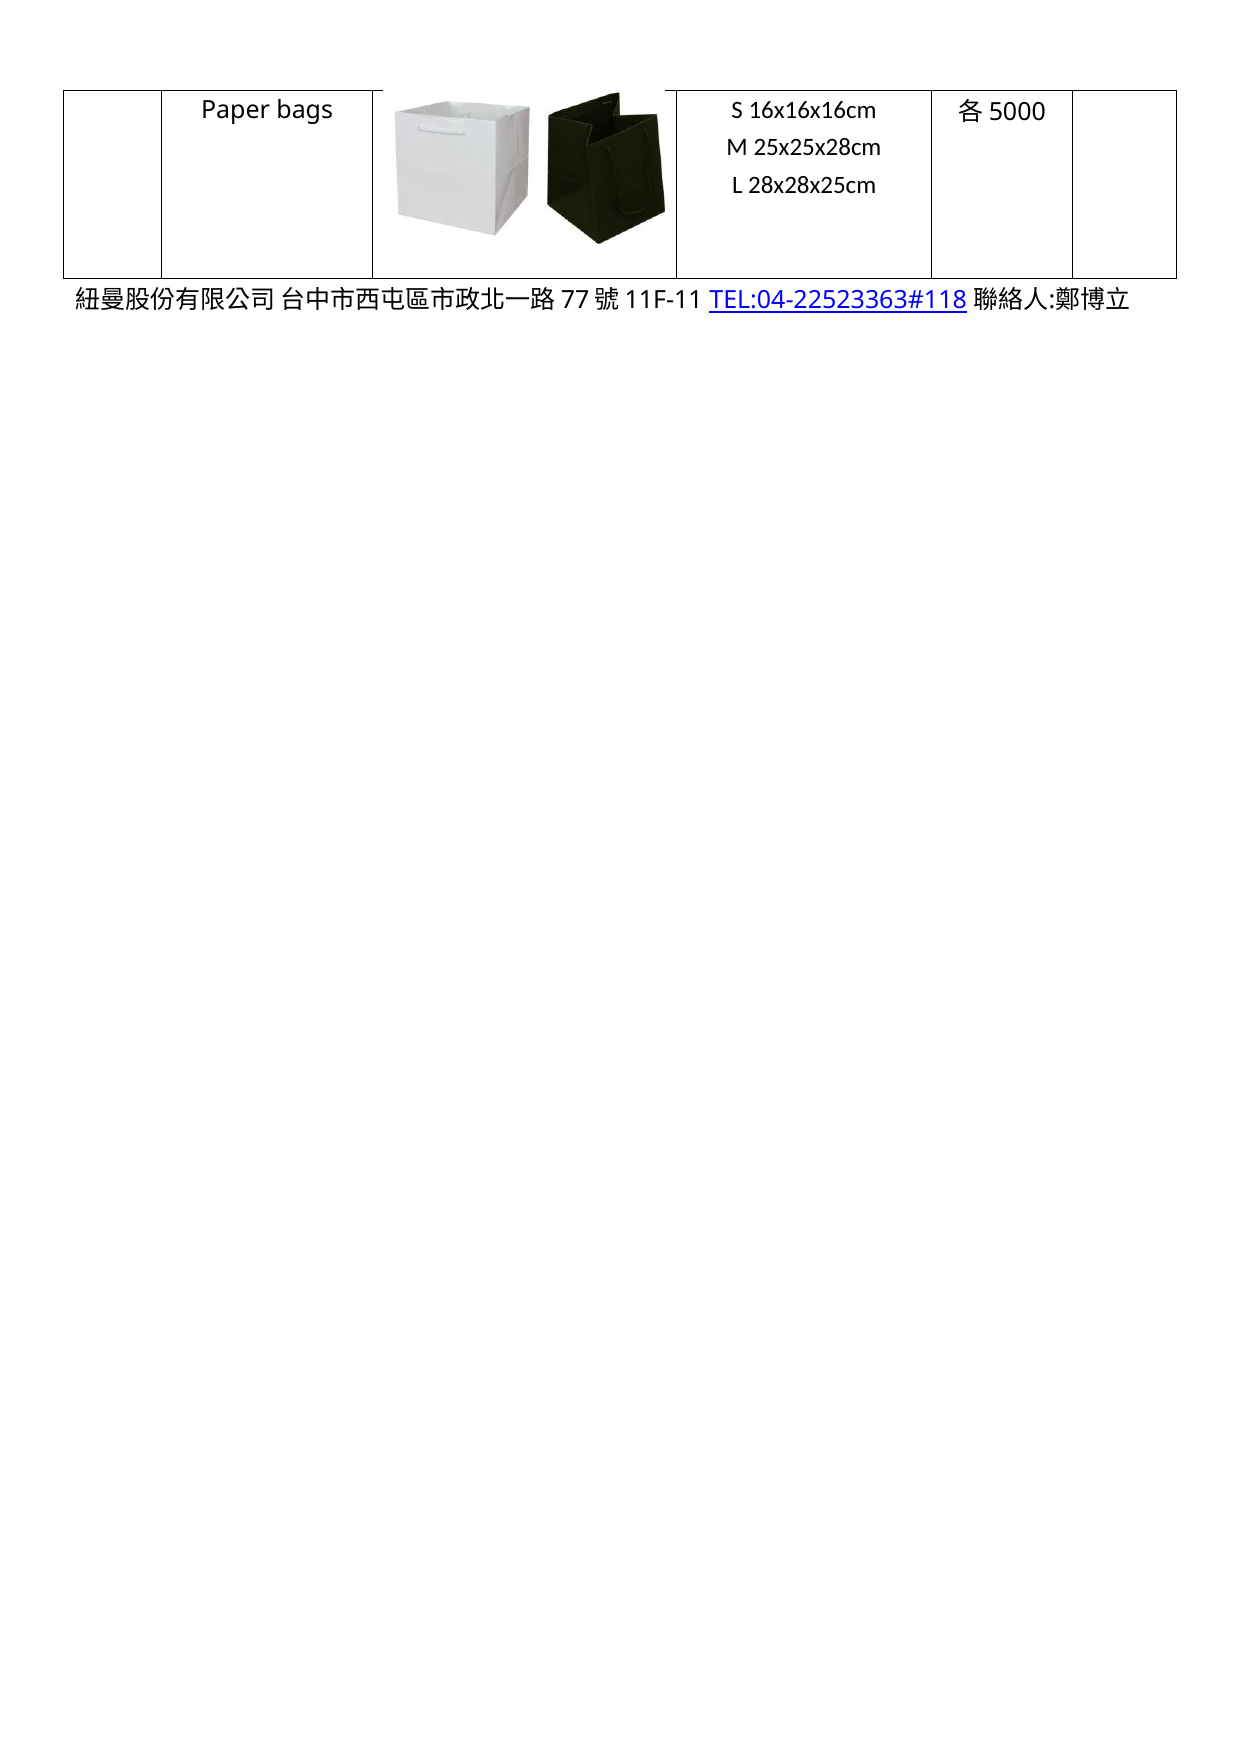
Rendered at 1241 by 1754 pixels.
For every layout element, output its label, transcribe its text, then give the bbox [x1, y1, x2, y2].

table_cell [373, 91, 676, 278]
table_cell Paper bags [162, 91, 372, 278]
picture [383, 90, 665, 244]
table_cell 各5000 [932, 91, 1072, 278]
text 紐曼股份有限公司 台中市西屯區市政北一路77號11F-11 TEL:04-22523363#118 聯絡人:鄭博立 [75, 279, 1165, 317]
table_cell S 16x16x16cm M 25x25x28cm L 28x28x25cm [677, 91, 931, 278]
table_cell [1073, 91, 1176, 278]
